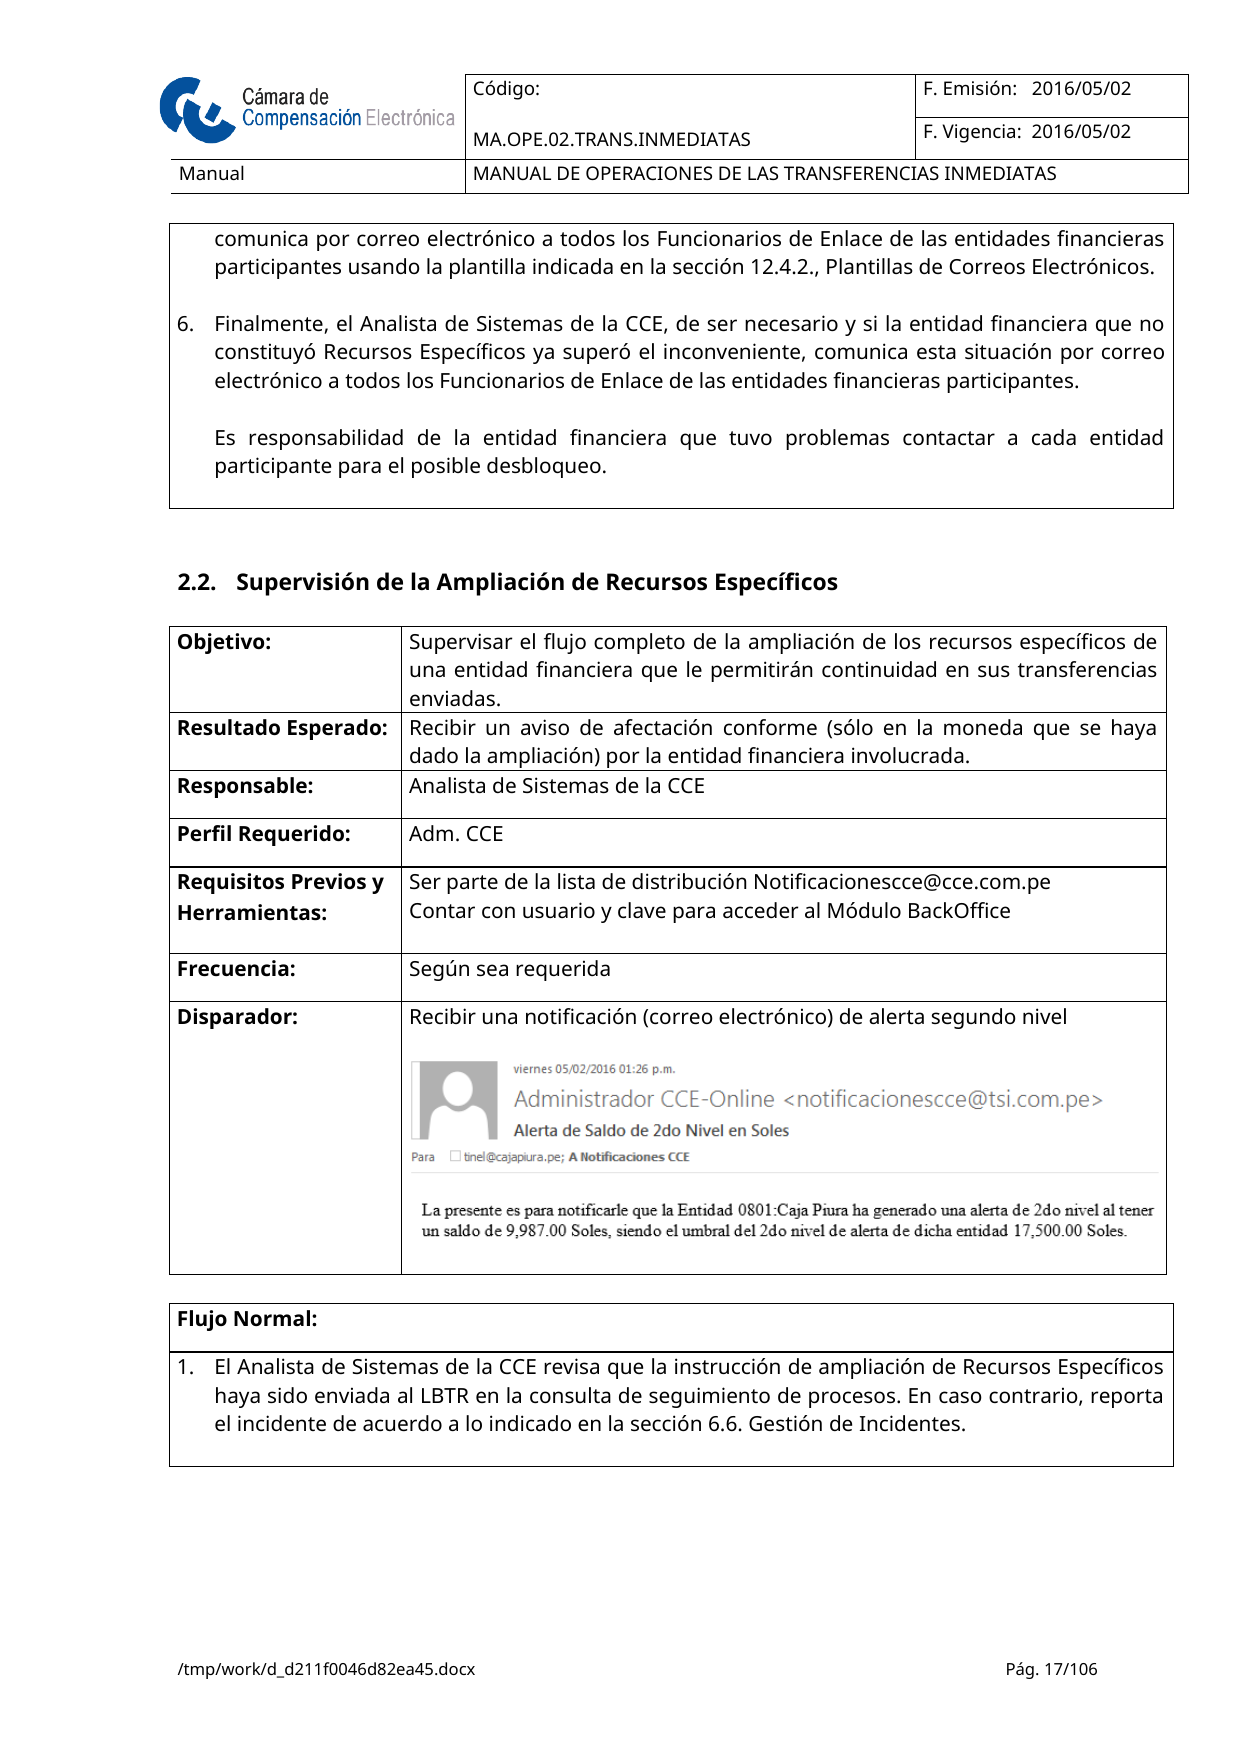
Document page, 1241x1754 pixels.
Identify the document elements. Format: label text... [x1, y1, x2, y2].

picture [159, 76, 456, 146]
table_header Objetivo: [170, 627, 401, 712]
table_cell Frecuencia: [170, 954, 401, 1001]
table_cell Recibir una notificación (correo electrónico) de alerta segundo nivel [402, 1002, 1166, 1274]
table_cell Responsable: [170, 771, 401, 818]
table_cell Adm. CCE [402, 819, 1166, 866]
table_cell Recibir un aviso de afectación conforme (sólo en la moneda que se haya dado la ampliación) por la entidad financiera involucrada. [402, 713, 1166, 770]
table_cell Ser parte de la lista de distribución Notificacionescce@cce.com.pe Contar con usuario y clave para acceder al Módulo BackOffice [402, 868, 1166, 953]
table_cell Perfil Requerido: [170, 819, 401, 866]
table_cell Analista de Sistemas de la CCE [402, 771, 1166, 818]
table_header Supervisar el flujo completo de la ampliación de los recursos específicos de una entidad financiera que le permitirán continuidad en sus transferencias enviadas. [402, 627, 1166, 712]
table_cell Resultado Esperado: [170, 713, 401, 770]
table_cell Disparador: [170, 1002, 401, 1274]
picture [408, 1058, 1159, 1246]
table_cell Según sea requerida [402, 954, 1166, 1001]
table_header Flujo Normal: [170, 1304, 1173, 1351]
table_cell Requisitos Previos y Herramientas: [170, 868, 401, 953]
text Supervisión de la Ampliación de Recursos Específicos [177, 566, 1063, 597]
